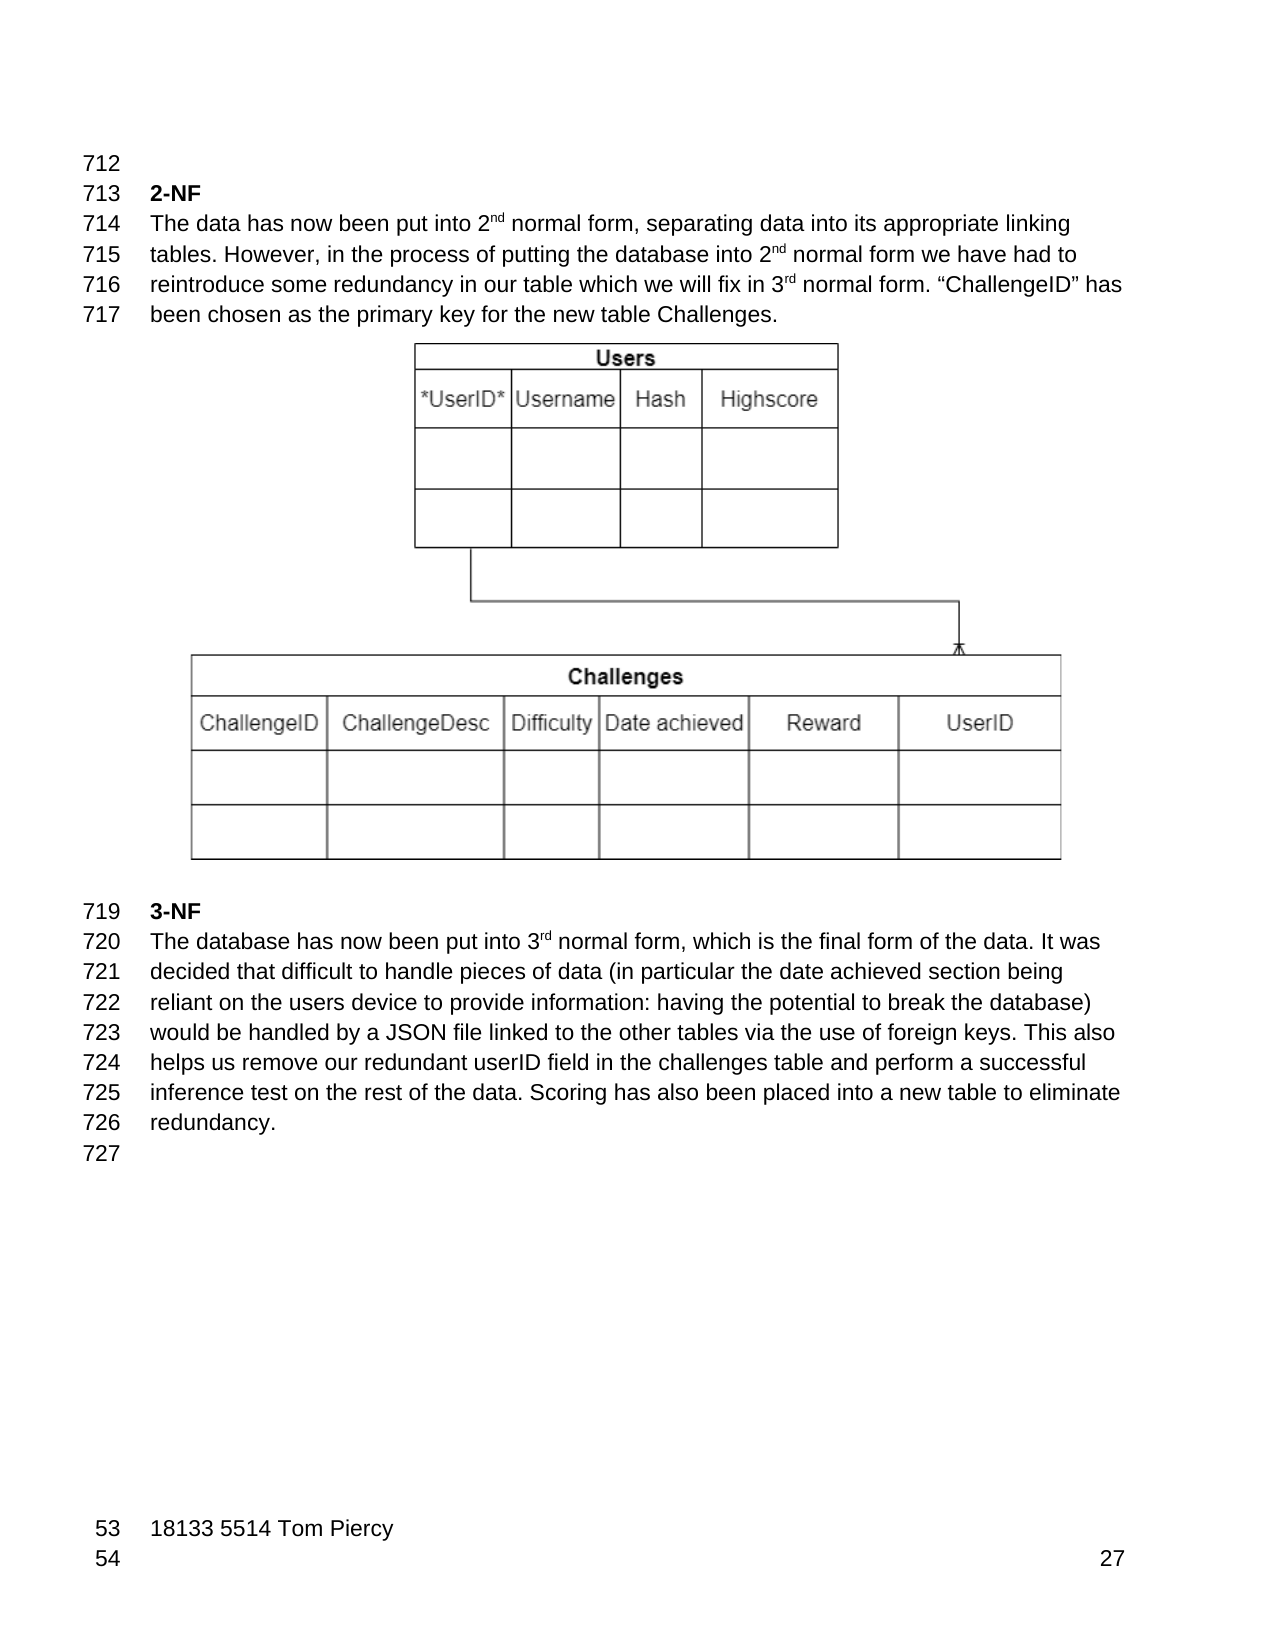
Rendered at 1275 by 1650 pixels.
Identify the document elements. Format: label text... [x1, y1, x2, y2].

text The data has now been put into 2nd normal form, separating data into its appropriate linking tables. However, in the process of putting the database into 2nd normal form we have had to reintroduce some redundancy in our table which we will fix in 3rd normal form. “ChallengeID” has been chosen as the primary key for the new table Challenges. [150, 210, 1125, 327]
text The database has now been put into 3rd normal form, which is the final form of the data. It was decided that difficult to handle pieces of data (in particular the date achieved section being reliant on the users device to provide information: having the potential to break the database) would be handled by a JSON file linked to the other tables via the use of foreign keys. This also helps us remove our redundant userID field in the challenges table and perform a successful inference test on the rest of the data. Scoring has also been placed into a new table to eliminate redundancy. [150, 928, 1125, 1136]
picture [190, 343, 1062, 860]
text 3-NF [150, 898, 1125, 924]
text 2-NF [150, 180, 1125, 207]
